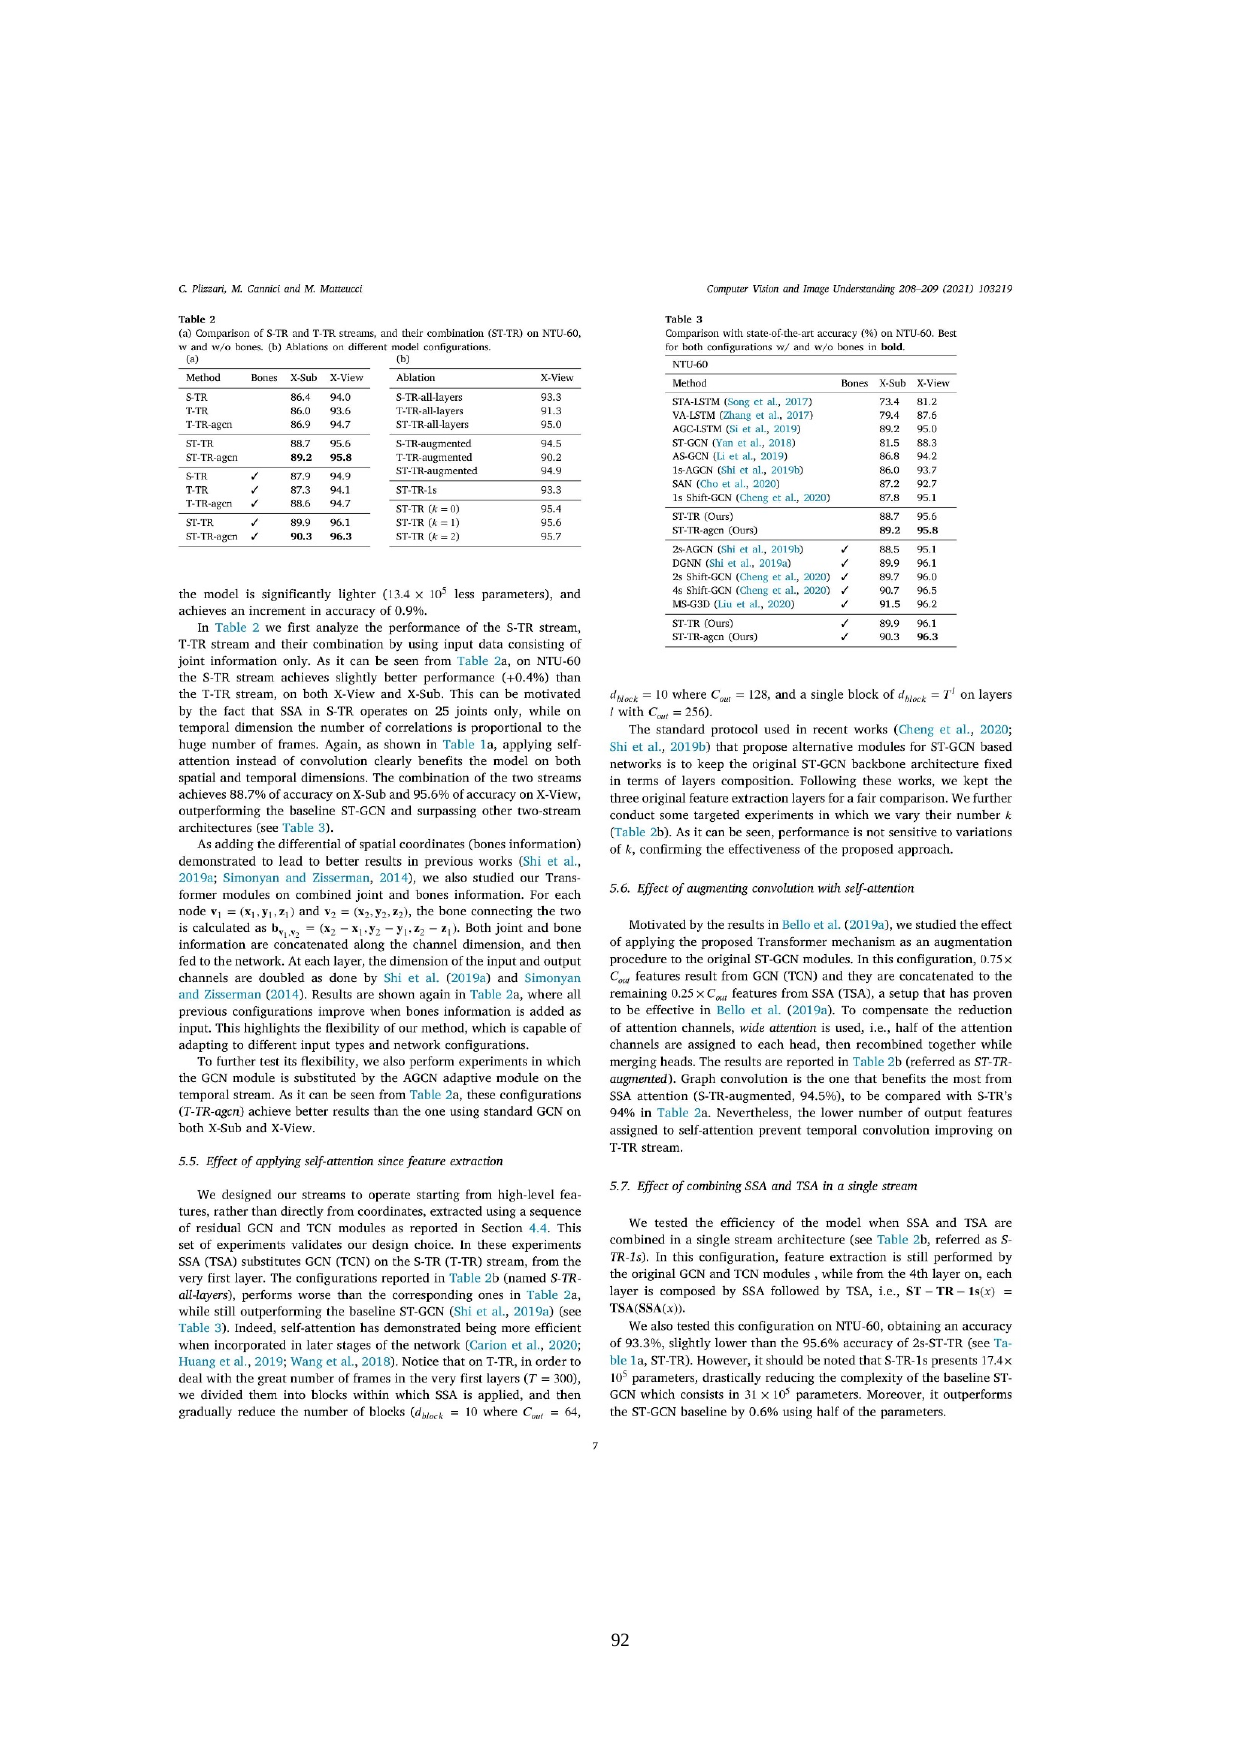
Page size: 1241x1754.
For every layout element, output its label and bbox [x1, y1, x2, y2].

picture [118, 226, 1068, 1492]
